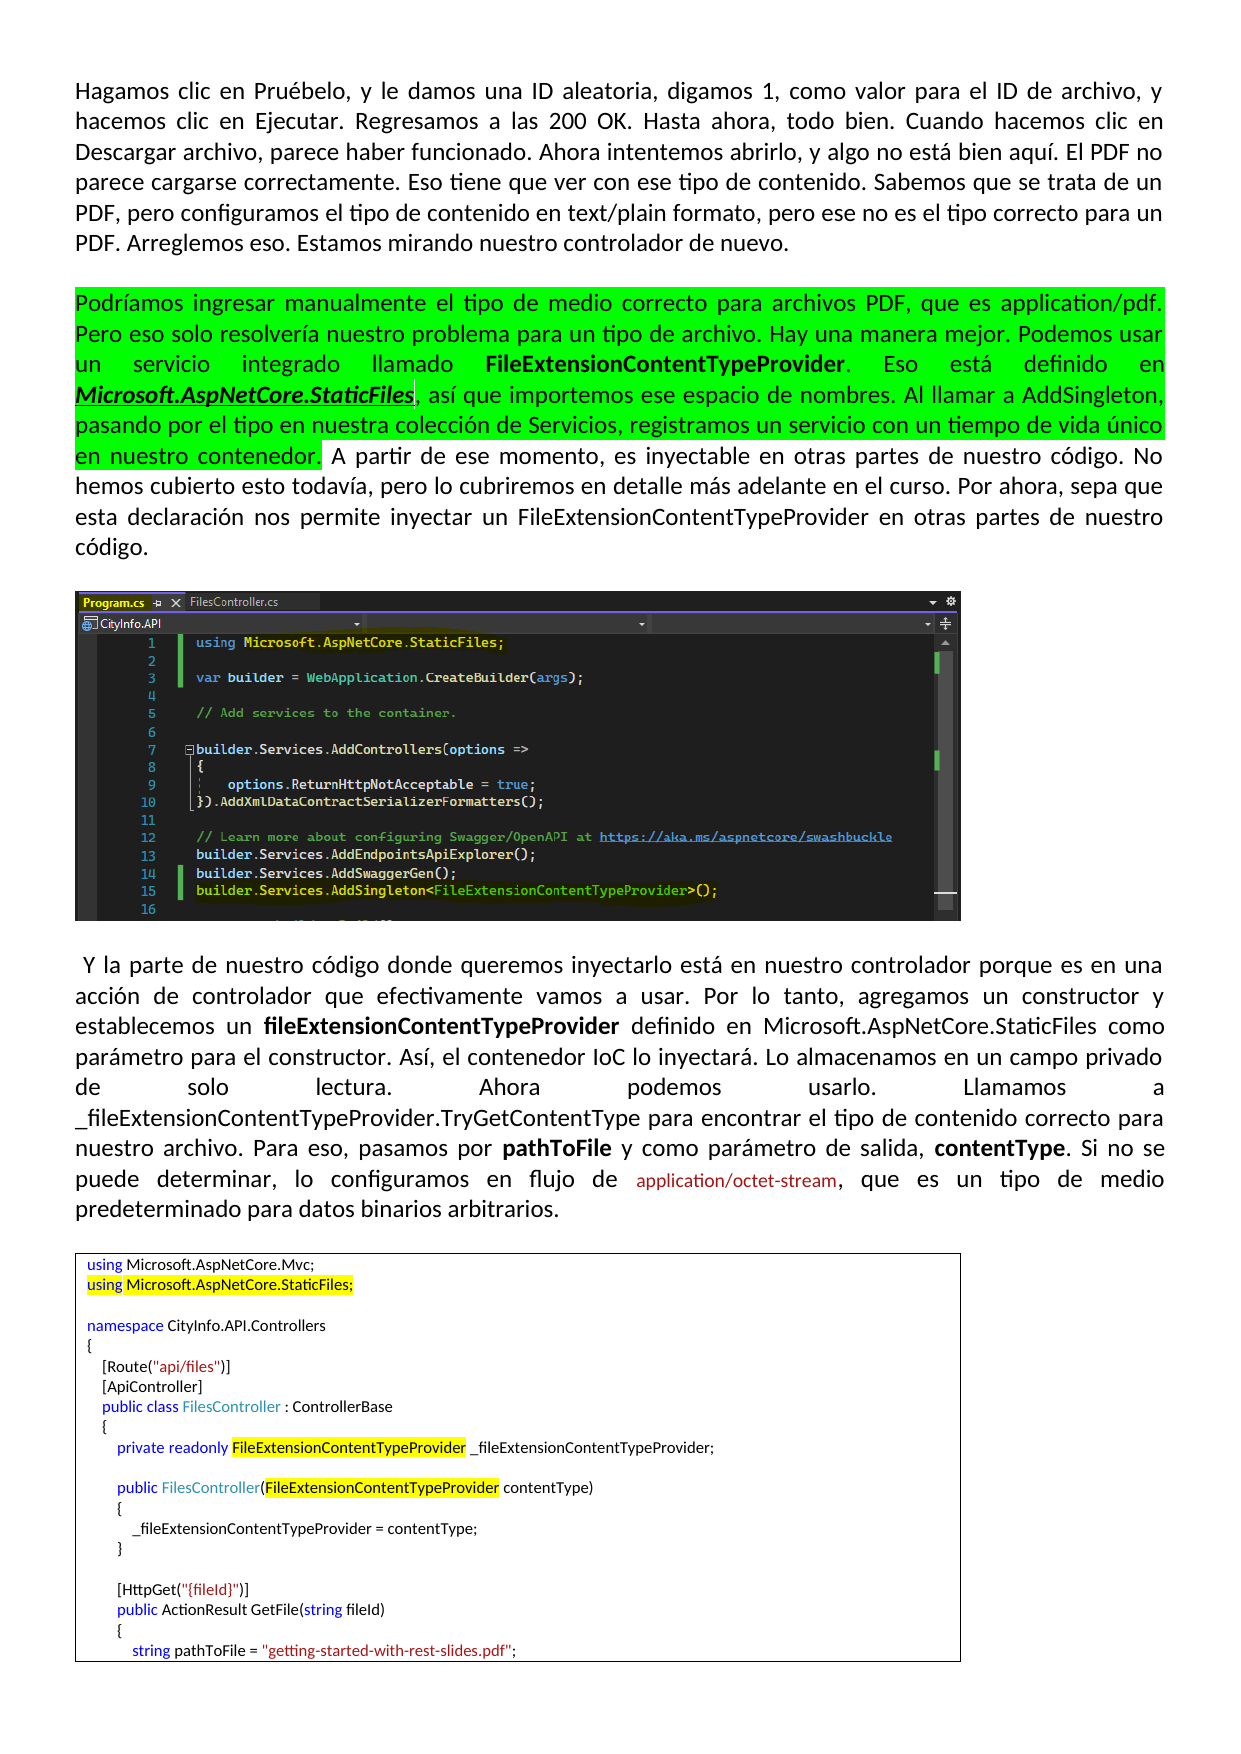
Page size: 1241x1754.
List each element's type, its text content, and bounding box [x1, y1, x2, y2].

text Hagamos clic en Pruébelo, y le damos una ID aleatoria, digamos 1, como valor para el ID de archivo, y hacemos clic en Ejecutar. Regresamos a las 200 OK. Hasta ahora, todo bien. Cuando hacemos clic en Descargar archivo, parece haber funcionado. Ahora intentemos abrirlo, y algo no está bien aquí. El PDF no parece cargarse correctamente. Eso tiene que ver con ese tipo de contenido. Sabemos que se trata de un PDF, pero configuramos el tipo de contenido en text/plain formato, pero ese no es el tipo correcto para un PDF. Arreglemos eso. Estamos mirando nuestro controlador de nuevo. [75, 75, 1165, 258]
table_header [76, 1254, 960, 1661]
text Y la parte de nuestro código donde queremos inyectarlo está en nuestro controlador porque es en una acción de controlador que efectivamente vamos a usar. Por lo tanto, agregamos un constructor y establecemos un fileExtensionContentTypeProvider definido en Microsoft.AspNetCore.StaticFiles como parámetro para el constructor. Así, el contenedor IoC lo inyectará. Lo almacenamos en un campo privado de solo lectura. Ahora podemos usarlo. Llamamos a _fileExtensionContentTypeProvider.TryGetContentType para encontrar el tipo de contenido correcto para nuestro archivo. Para eso, pasamos por pathToFile y como parámetro de salida, contentType. Si no se puede determinar, lo configuramos en flujo de application/octet-stream, que es un tipo de medio predeterminado para datos binarios arbitrarios. [75, 949, 1165, 1224]
picture [75, 591, 961, 921]
text Podríamos ingresar manualmente el tipo de medio correcto para archivos PDF, que es application/pdf. Pero eso solo resolvería nuestro problema para un tipo de archivo. Hay una manera mejor. Podemos usar un servicio integrado llamado FileExtensionContentTypeProvider. Eso está definido en Microsoft.AspNetCore.StaticFiles, así que importemos ese espacio de nombres. Al llamar a AddSingleton, pasando por el tipo en nuestra colección de Servicios, registramos un servicio con un tiempo de vida único en nuestro contenedor. A partir de ese momento, es inyectable en otras partes de nuestro código. No hemos cubierto esto todavía, pero lo cubriremos en detalle más adelante en el curso. Por ahora, sepa que esta declaración nos permite inyectar un FileExtensionContentTypeProvider en otras partes de nuestro código. [75, 440, 1165, 562]
